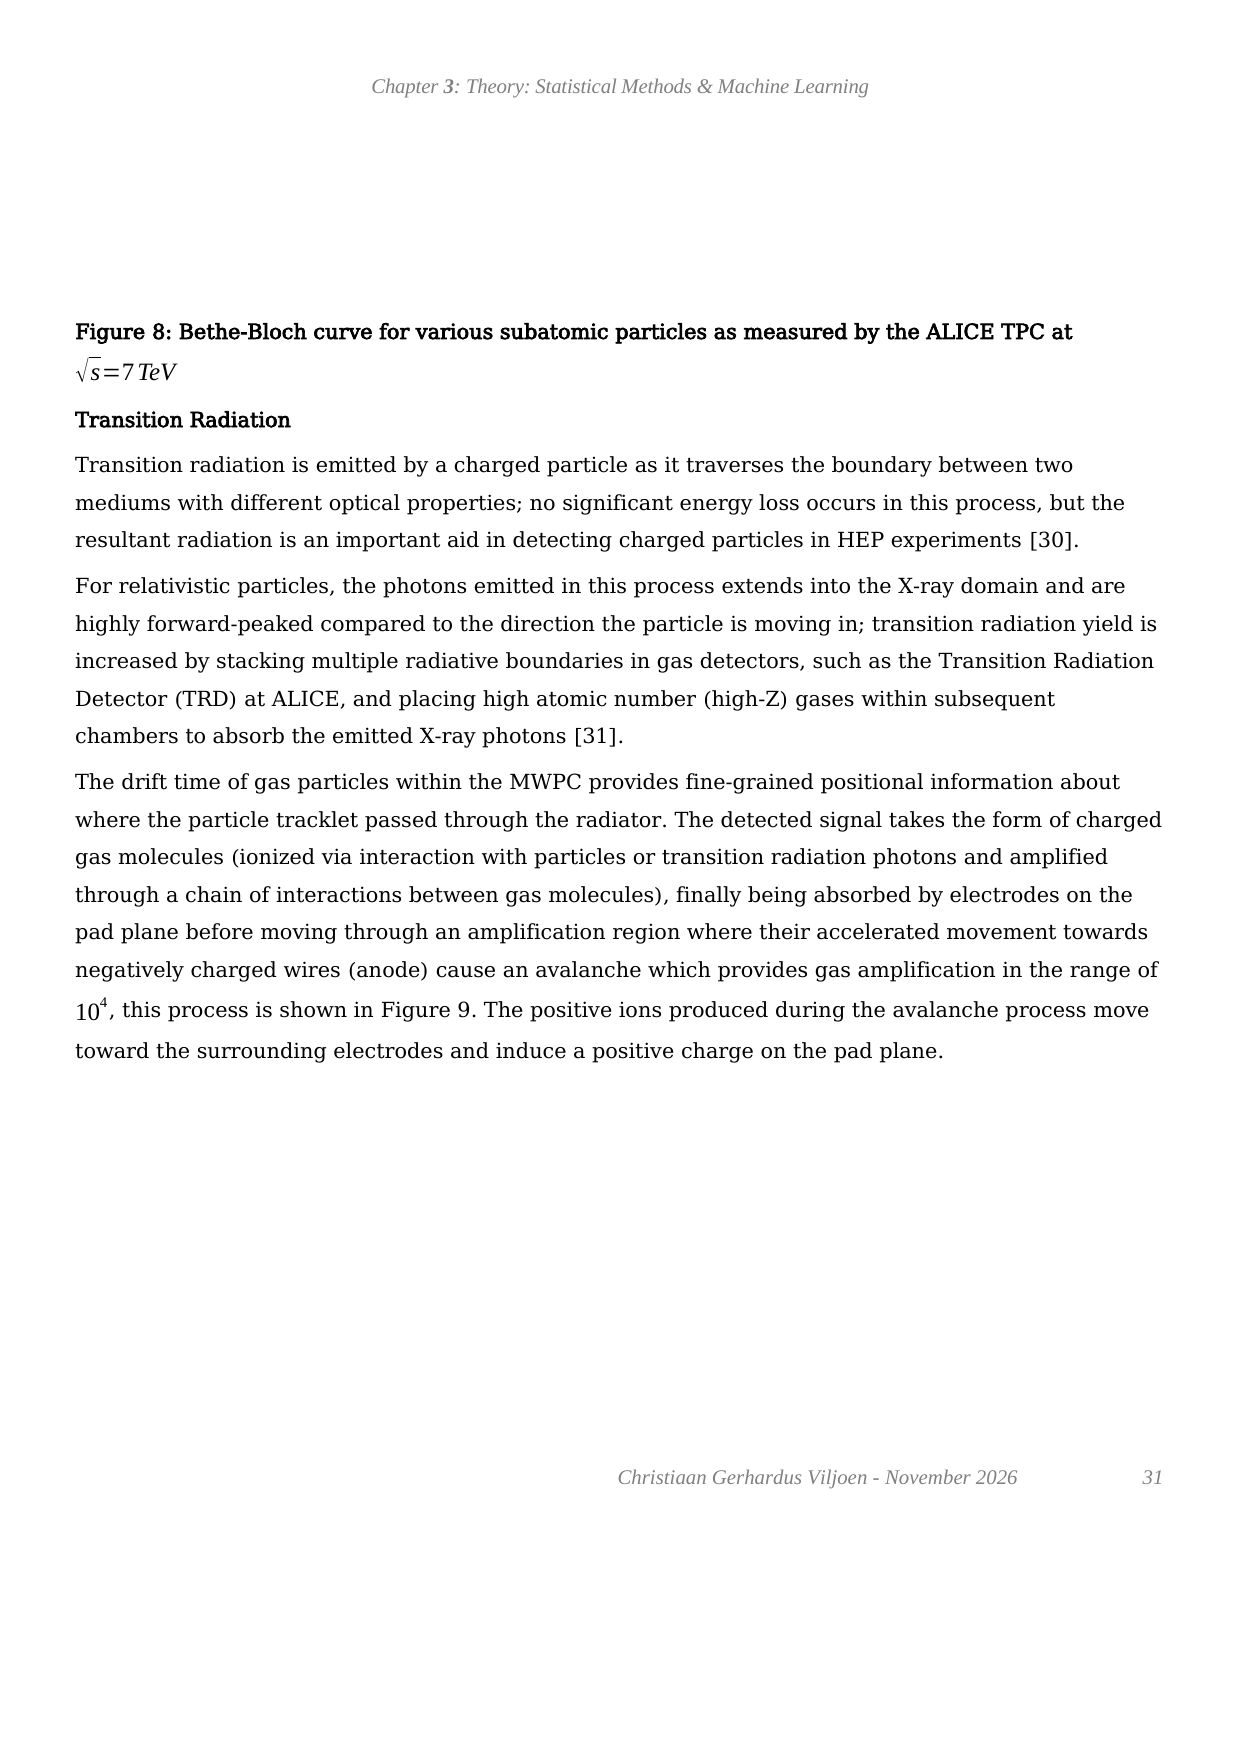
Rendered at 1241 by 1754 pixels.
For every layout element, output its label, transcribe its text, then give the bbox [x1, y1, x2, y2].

text Figure 8: Bethe-Bloch curve for various subatomic particles as measured by the ALICE TPC at [75, 318, 1165, 386]
text For relativistic particles, the photons emitted in this process extends into the X-ray domain and are highly forward-peaked compared to the direction the particle is moving in; transition radiation yield is increased by stacking multiple radiative boundaries in gas detectors, such as the Transition Radiation Detector (TRD) at ALICE, and placing high atomic number (high-Z) gases within subsequent chambers to absorb the emitted X-ray photons . [75, 573, 1165, 748]
text Transition Radiation [75, 406, 1165, 431]
text Transition radiation is emitted by a charged particle as it traverses the boundary between two mediums with different optical properties; no significant energy loss occurs in this process, but the resultant radiation is an important aid in detecting charged particles in HEP experiments . [75, 452, 1165, 552]
text The drift time of gas particles within the MWPC provides fine-grained positional information about where the particle tracklet passed through the radiator. The detected signal takes the form of charged gas molecules (ionized via interaction with particles or transition radiation photons and amplified through a chain of interactions between gas molecules), finally being absorbed by electrodes on the pad plane before moving through an amplification region where their accelerated movement towards negatively charged wires (anode) cause an avalanche which provides gas amplification in the range of , this process is shown in Figure 9. The positive ions produced during the avalanche process move toward the surrounding electrodes and induce a positive charge on the pad plane. [75, 769, 1165, 1062]
